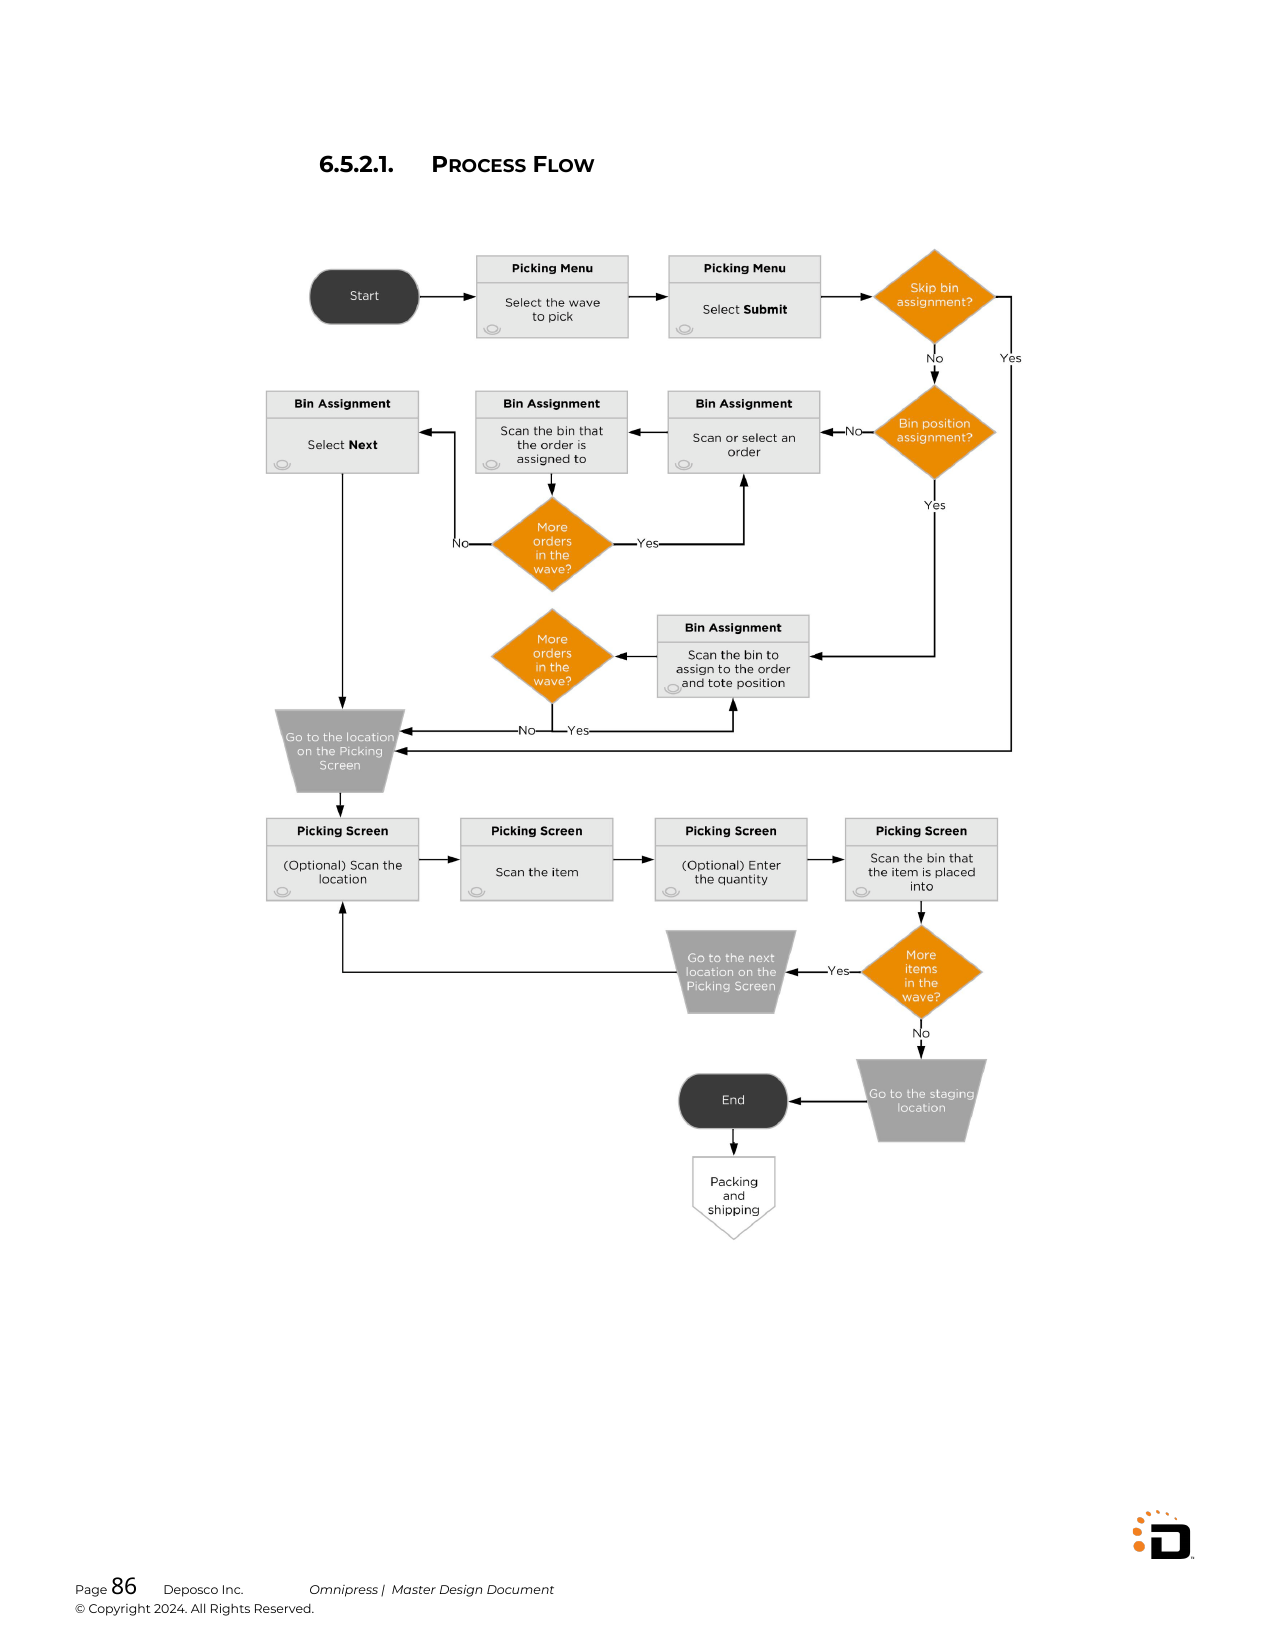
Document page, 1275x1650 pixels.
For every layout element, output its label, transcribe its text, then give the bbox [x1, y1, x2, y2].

picture [225, 208, 1050, 1280]
picture [1132, 1510, 1195, 1559]
subtitle Process Flow [394, 151, 1050, 179]
